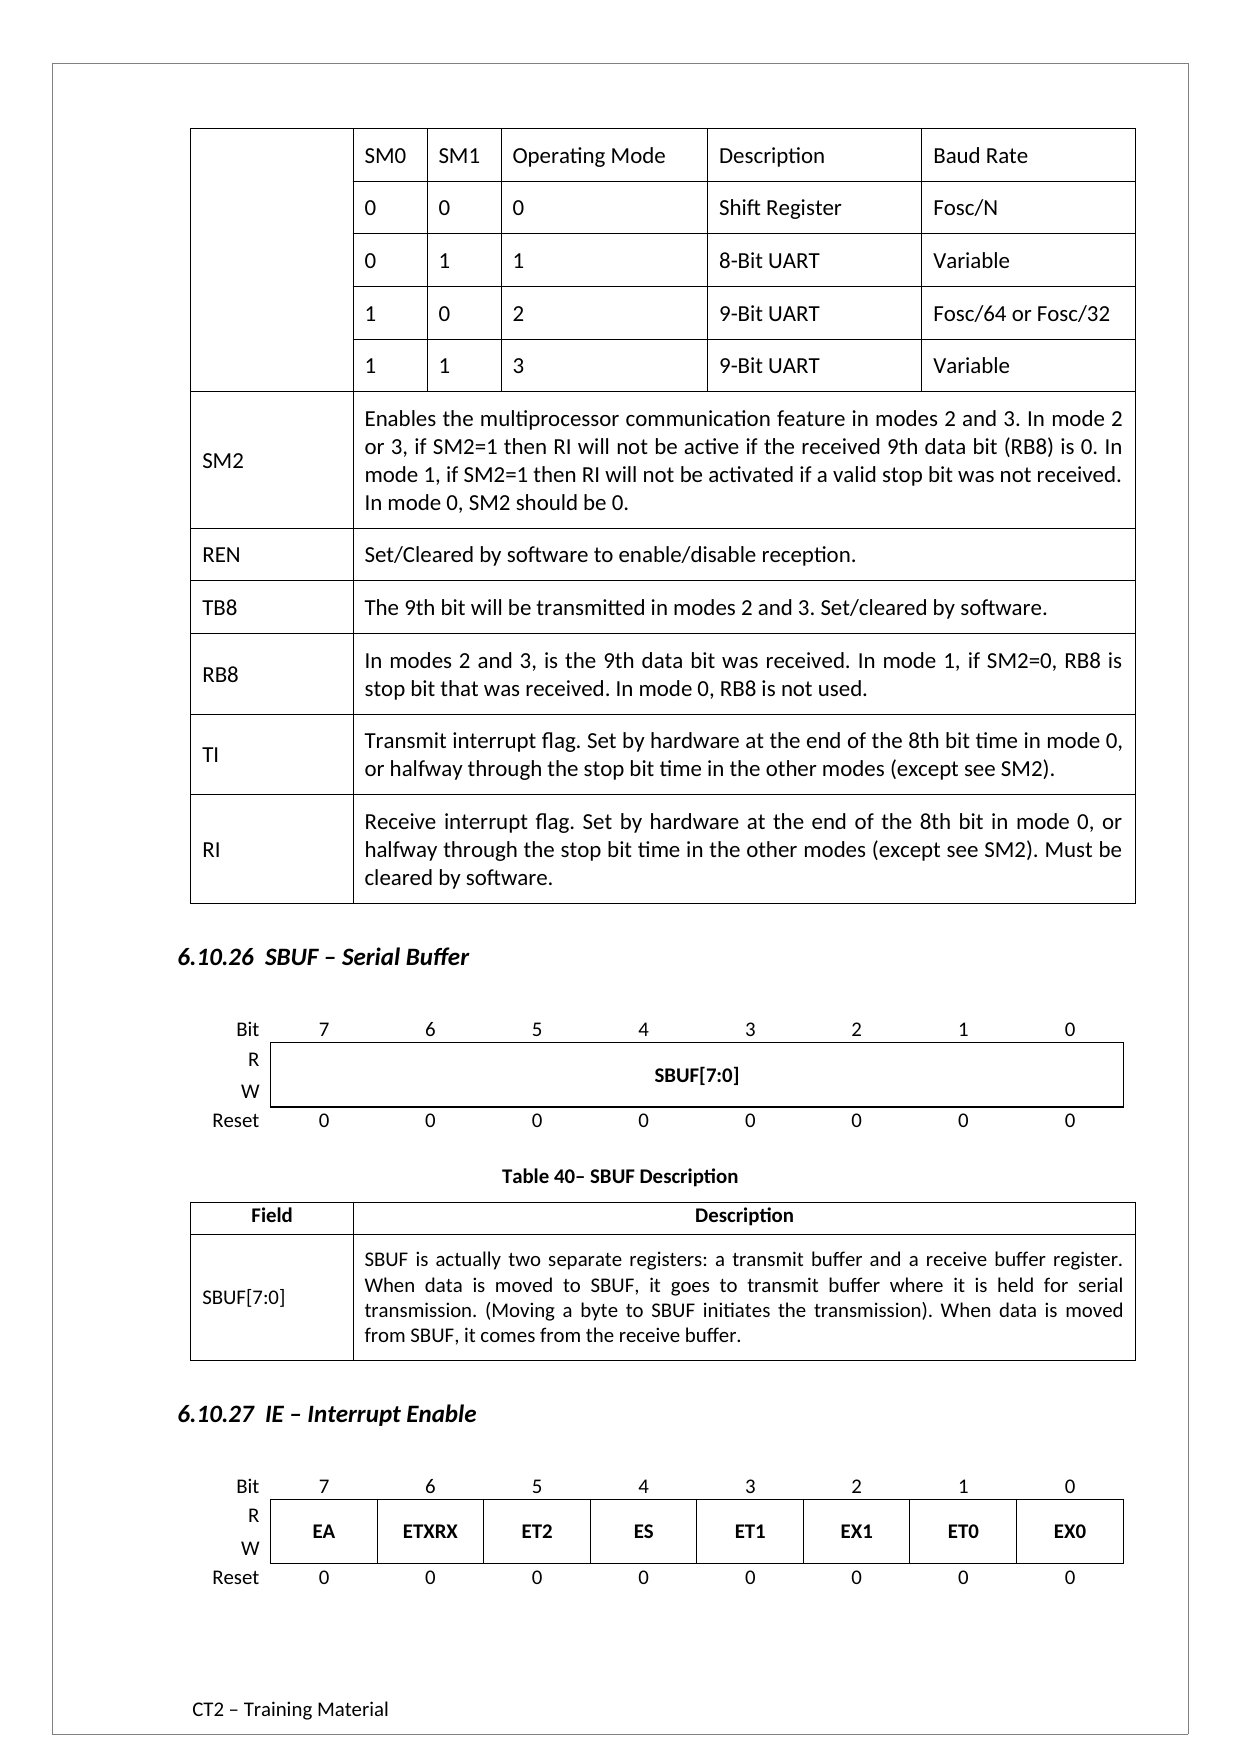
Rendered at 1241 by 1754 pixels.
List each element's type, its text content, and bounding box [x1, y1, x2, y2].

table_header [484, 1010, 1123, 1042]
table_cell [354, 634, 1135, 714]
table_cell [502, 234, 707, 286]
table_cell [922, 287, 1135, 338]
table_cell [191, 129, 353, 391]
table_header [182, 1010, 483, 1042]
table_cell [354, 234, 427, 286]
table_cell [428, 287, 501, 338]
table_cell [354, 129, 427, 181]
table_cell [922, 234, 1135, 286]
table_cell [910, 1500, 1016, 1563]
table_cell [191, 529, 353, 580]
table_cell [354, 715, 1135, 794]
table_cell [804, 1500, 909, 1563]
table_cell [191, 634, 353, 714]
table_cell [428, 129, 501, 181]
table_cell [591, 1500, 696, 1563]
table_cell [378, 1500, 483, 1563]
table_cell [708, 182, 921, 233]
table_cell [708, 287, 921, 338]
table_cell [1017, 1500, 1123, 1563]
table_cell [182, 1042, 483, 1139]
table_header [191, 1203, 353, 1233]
subtitle SBUF – Serial Buffer [117, 941, 1123, 972]
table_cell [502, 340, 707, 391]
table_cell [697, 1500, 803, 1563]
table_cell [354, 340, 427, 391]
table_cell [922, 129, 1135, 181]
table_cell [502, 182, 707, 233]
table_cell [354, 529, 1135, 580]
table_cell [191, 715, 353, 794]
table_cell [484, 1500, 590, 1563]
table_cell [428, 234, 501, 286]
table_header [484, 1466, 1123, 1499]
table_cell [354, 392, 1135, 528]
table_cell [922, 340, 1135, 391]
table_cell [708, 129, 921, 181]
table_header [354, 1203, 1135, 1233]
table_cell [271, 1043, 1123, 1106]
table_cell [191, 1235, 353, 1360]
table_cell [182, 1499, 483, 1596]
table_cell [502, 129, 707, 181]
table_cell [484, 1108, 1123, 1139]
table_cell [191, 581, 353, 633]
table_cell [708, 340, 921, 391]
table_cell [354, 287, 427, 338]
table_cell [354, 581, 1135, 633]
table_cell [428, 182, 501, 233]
text Table 40– SBUF Description [117, 1164, 1123, 1189]
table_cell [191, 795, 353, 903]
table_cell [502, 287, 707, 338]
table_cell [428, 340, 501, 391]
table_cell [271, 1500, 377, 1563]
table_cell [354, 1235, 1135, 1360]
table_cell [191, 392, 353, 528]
subtitle IE – Interrupt Enable [117, 1398, 1123, 1429]
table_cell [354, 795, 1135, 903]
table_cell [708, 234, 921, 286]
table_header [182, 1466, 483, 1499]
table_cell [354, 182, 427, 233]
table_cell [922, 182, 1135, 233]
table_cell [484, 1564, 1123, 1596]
